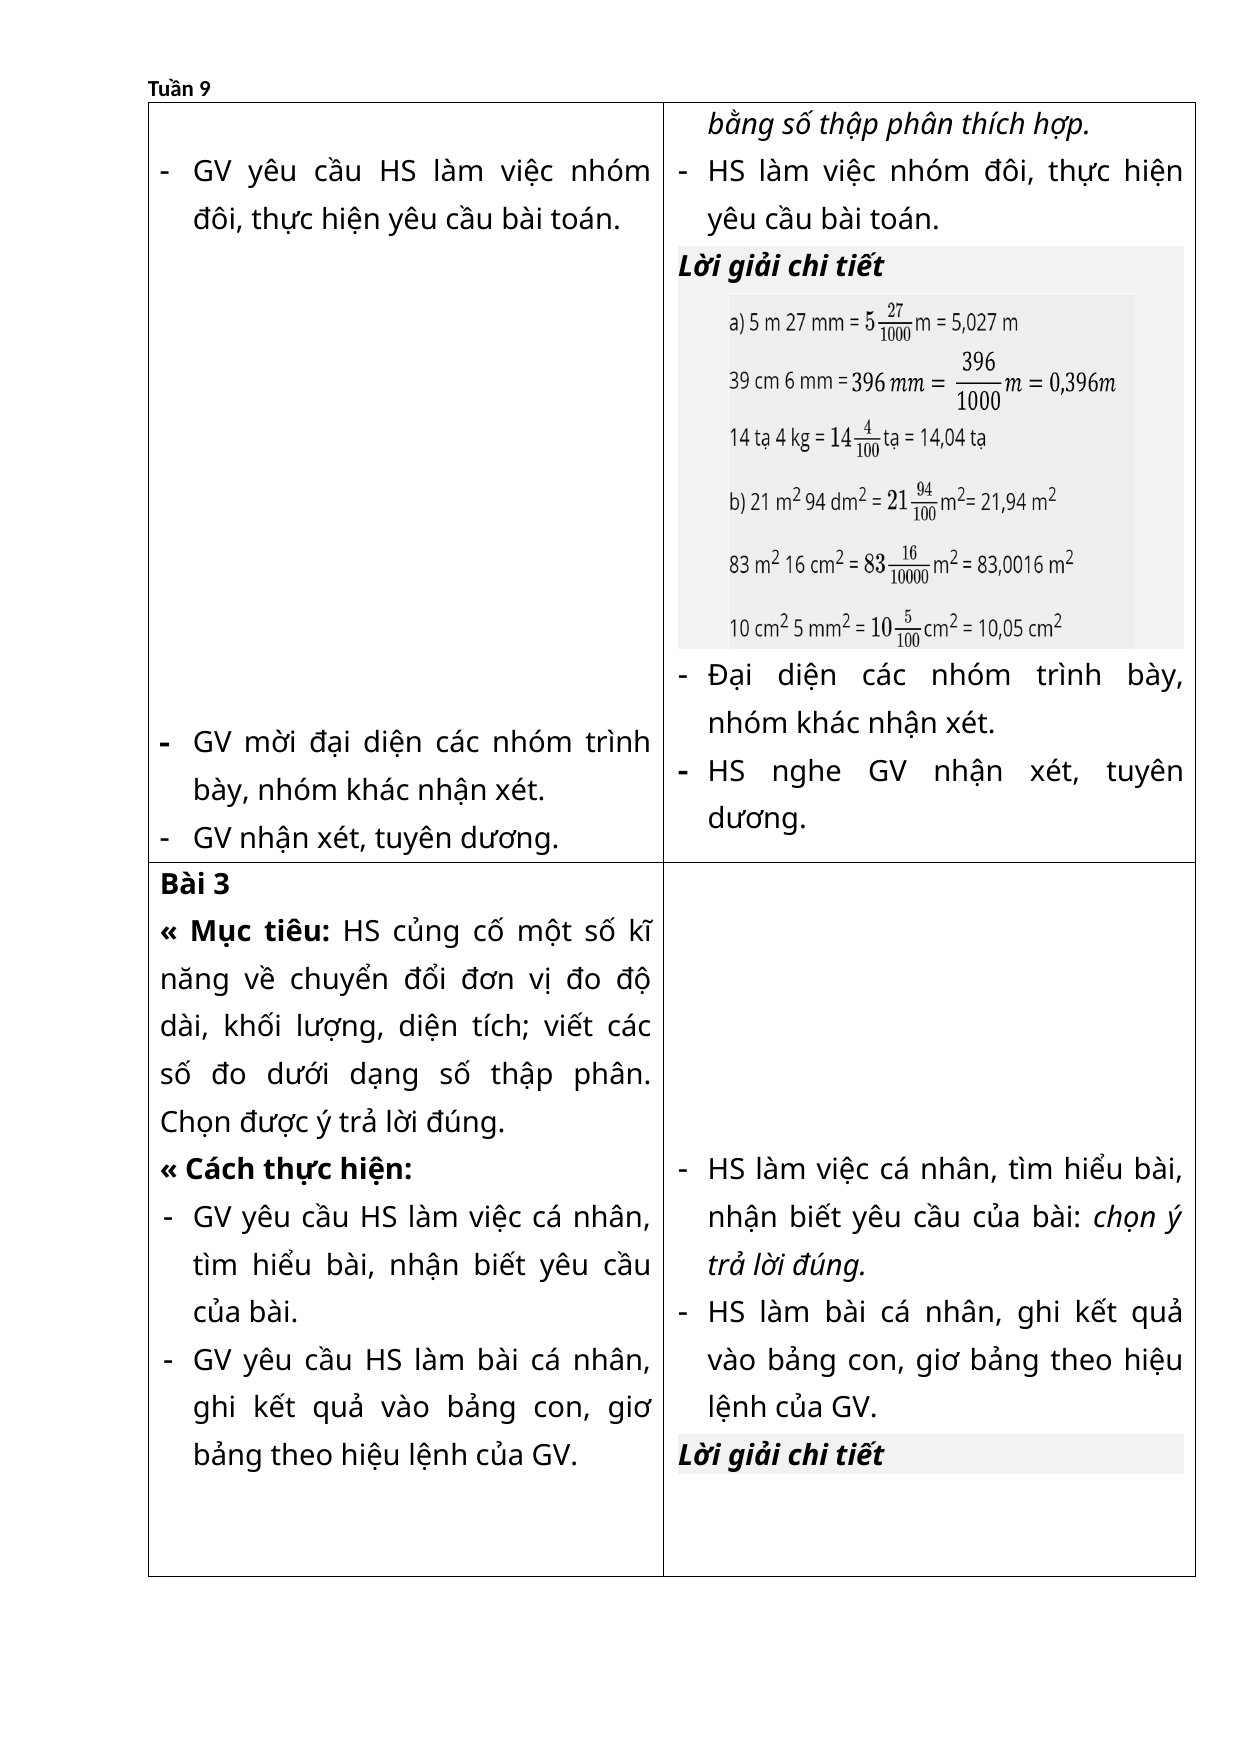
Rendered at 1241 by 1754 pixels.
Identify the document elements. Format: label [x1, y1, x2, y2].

table_cell [149, 863, 663, 1576]
table_cell [149, 103, 663, 862]
picture [728, 293, 1134, 649]
table_cell [664, 863, 1195, 1576]
table_cell [664, 103, 1195, 862]
